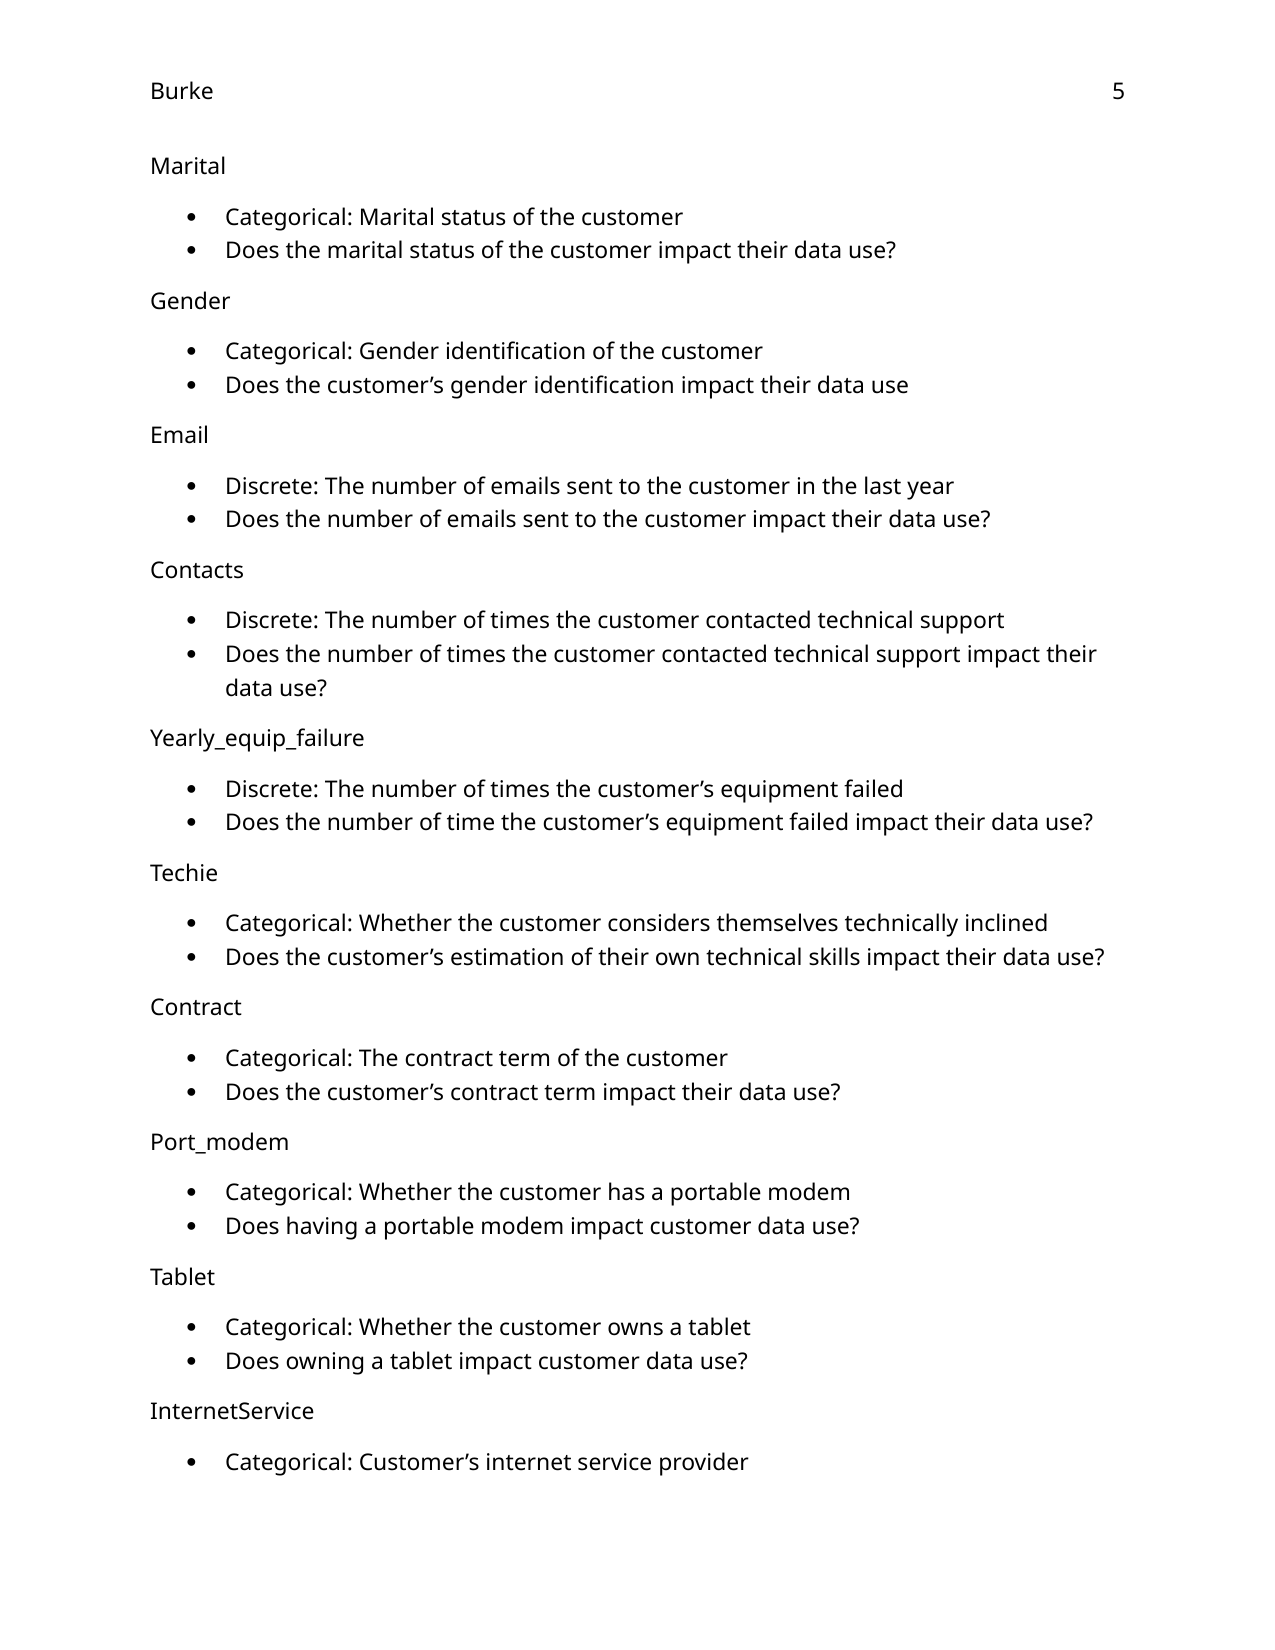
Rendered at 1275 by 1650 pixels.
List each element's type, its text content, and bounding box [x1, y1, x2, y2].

list Categorical: Gender identification of the customer [187, 335, 1125, 366]
text Port_modem [150, 1126, 1125, 1157]
list Categorical: Whether the customer considers themselves technically inclined [187, 907, 1125, 938]
text Yearly_equip_failure [150, 722, 1125, 753]
list Does the customer’s gender identification impact their data use [187, 369, 1125, 400]
list Does owning a tablet impact customer data use? [187, 1344, 1125, 1376]
list Categorical: The contract term of the customer [187, 1042, 1125, 1073]
list Categorical: Marital status of the customer [187, 200, 1125, 232]
list Does the customer’s estimation of their own technical skills impact their data use? [187, 941, 1125, 972]
list Categorical: Customer’s internet service provider [187, 1445, 1125, 1477]
text Contract [150, 991, 1125, 1022]
list Discrete: The number of times the customer’s equipment failed [187, 772, 1125, 804]
text Email [150, 419, 1125, 450]
text InternetService [150, 1395, 1125, 1426]
list Discrete: The number of times the customer contacted technical support [187, 604, 1125, 635]
text Contacts [150, 554, 1125, 585]
list Does the number of emails sent to the customer impact their data use? [187, 503, 1125, 534]
list Discrete: The number of emails sent to the customer in the last year [187, 469, 1125, 501]
list Does the marital status of the customer impact their data use? [187, 234, 1125, 265]
list Does the number of times the customer contacted technical support impact their data use? [187, 638, 1125, 703]
text Marital [150, 150, 1125, 181]
list Does having a portable modem impact customer data use? [187, 1210, 1125, 1241]
list Categorical: Whether the customer owns a tablet [187, 1311, 1125, 1342]
list Does the number of time the customer’s equipment failed impact their data use? [187, 806, 1125, 837]
list Does the customer’s contract term impact their data use? [187, 1075, 1125, 1107]
text Techie [150, 857, 1125, 888]
text Gender [150, 284, 1125, 316]
list Categorical: Whether the customer has a portable modem [187, 1176, 1125, 1207]
text Tablet [150, 1260, 1125, 1292]
